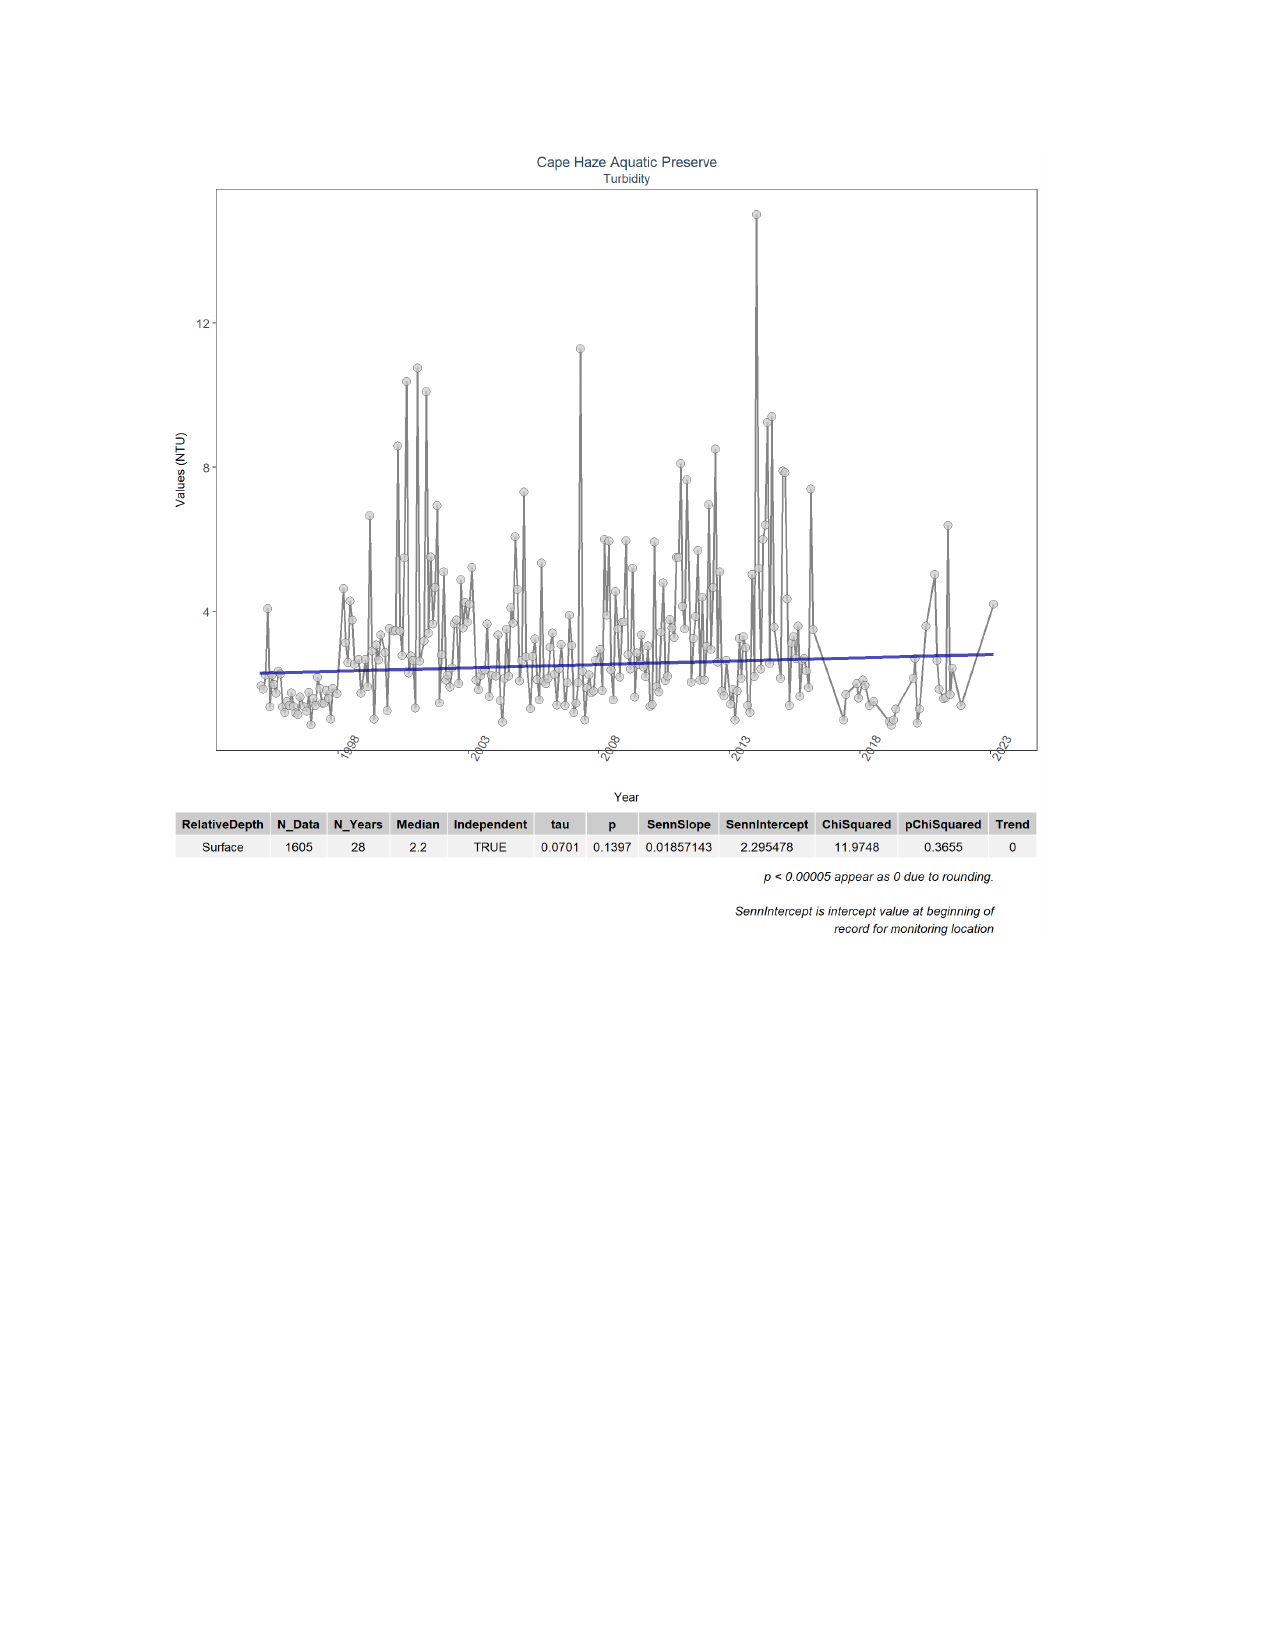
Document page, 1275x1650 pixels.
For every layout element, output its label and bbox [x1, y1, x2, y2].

picture [168, 150, 1044, 938]
